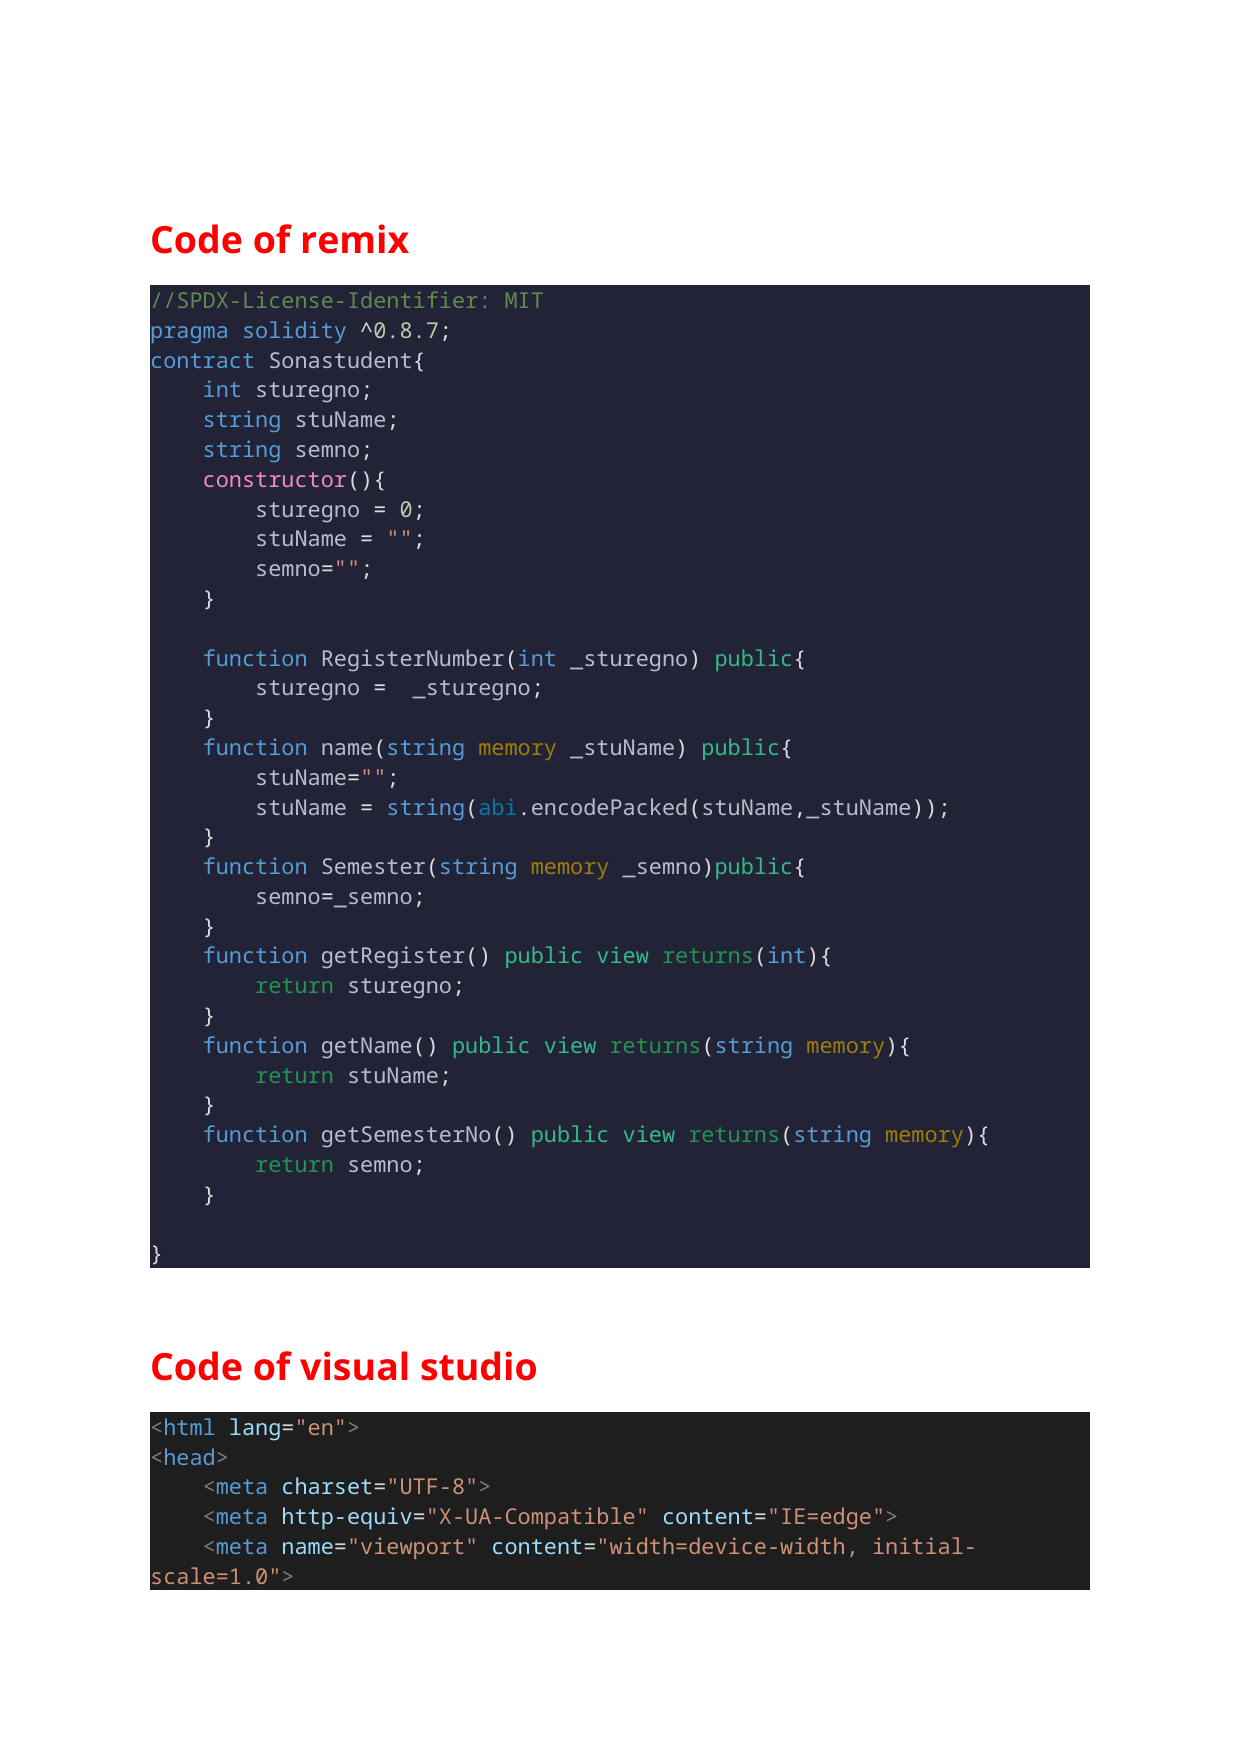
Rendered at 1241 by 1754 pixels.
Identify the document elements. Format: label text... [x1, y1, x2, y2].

text string semno; [150, 434, 1090, 464]
text function name(string memory _stuName) public{ [150, 732, 1090, 762]
text semno=""; [150, 553, 1090, 583]
text Code of visual studio [150, 1340, 1090, 1391]
text } [150, 1000, 1090, 1030]
text return sturegno; [150, 970, 1090, 1000]
text return stuName; [150, 1059, 1090, 1089]
text function getSemesterNo() public view returns(string memory){ [150, 1119, 1090, 1149]
text sturegno = _sturegno; [150, 672, 1090, 702]
text stuName=""; [150, 762, 1090, 791]
text <meta charset="UTF-8"> [150, 1471, 1090, 1501]
text function getRegister() public view returns(int){ [150, 940, 1090, 970]
text stuName = string(abi.encodePacked(stuName,_stuName)); [150, 791, 1090, 821]
text return semno; [150, 1149, 1090, 1179]
text sturegno = 0; [150, 493, 1090, 523]
text <head> [150, 1441, 1090, 1471]
text <meta http-equiv="X-UA-Compatible" content="IE=edge"> [150, 1501, 1090, 1531]
text string stuName; [150, 404, 1090, 434]
text function RegisterNumber(int _sturegno) public{ [150, 642, 1090, 672]
text } [150, 1238, 1090, 1268]
text } [150, 1089, 1090, 1119]
text <html lang="en"> [150, 1412, 1090, 1441]
text stuName = ""; [150, 523, 1090, 553]
text } [150, 911, 1090, 940]
text Code of remix [150, 213, 1090, 264]
text int sturegno; [150, 374, 1090, 404]
text } [150, 702, 1090, 732]
text //SPDX-License-Identifier: MIT [150, 285, 1090, 315]
text pragma solidity ^0.8.7; [150, 315, 1090, 344]
text } [150, 583, 1090, 613]
text function Semester(string memory _semno)public{ [150, 851, 1090, 881]
text <meta name="viewport" content="width=device-width, initial-scale=1.0"> [150, 1531, 1090, 1590]
text constructor(){ [150, 464, 1090, 493]
text function getName() public view returns(string memory){ [150, 1030, 1090, 1059]
text semno=_semno; [150, 881, 1090, 911]
text } [150, 821, 1090, 851]
text contract Sonastudent{ [150, 344, 1090, 374]
text } [150, 1179, 1090, 1208]
